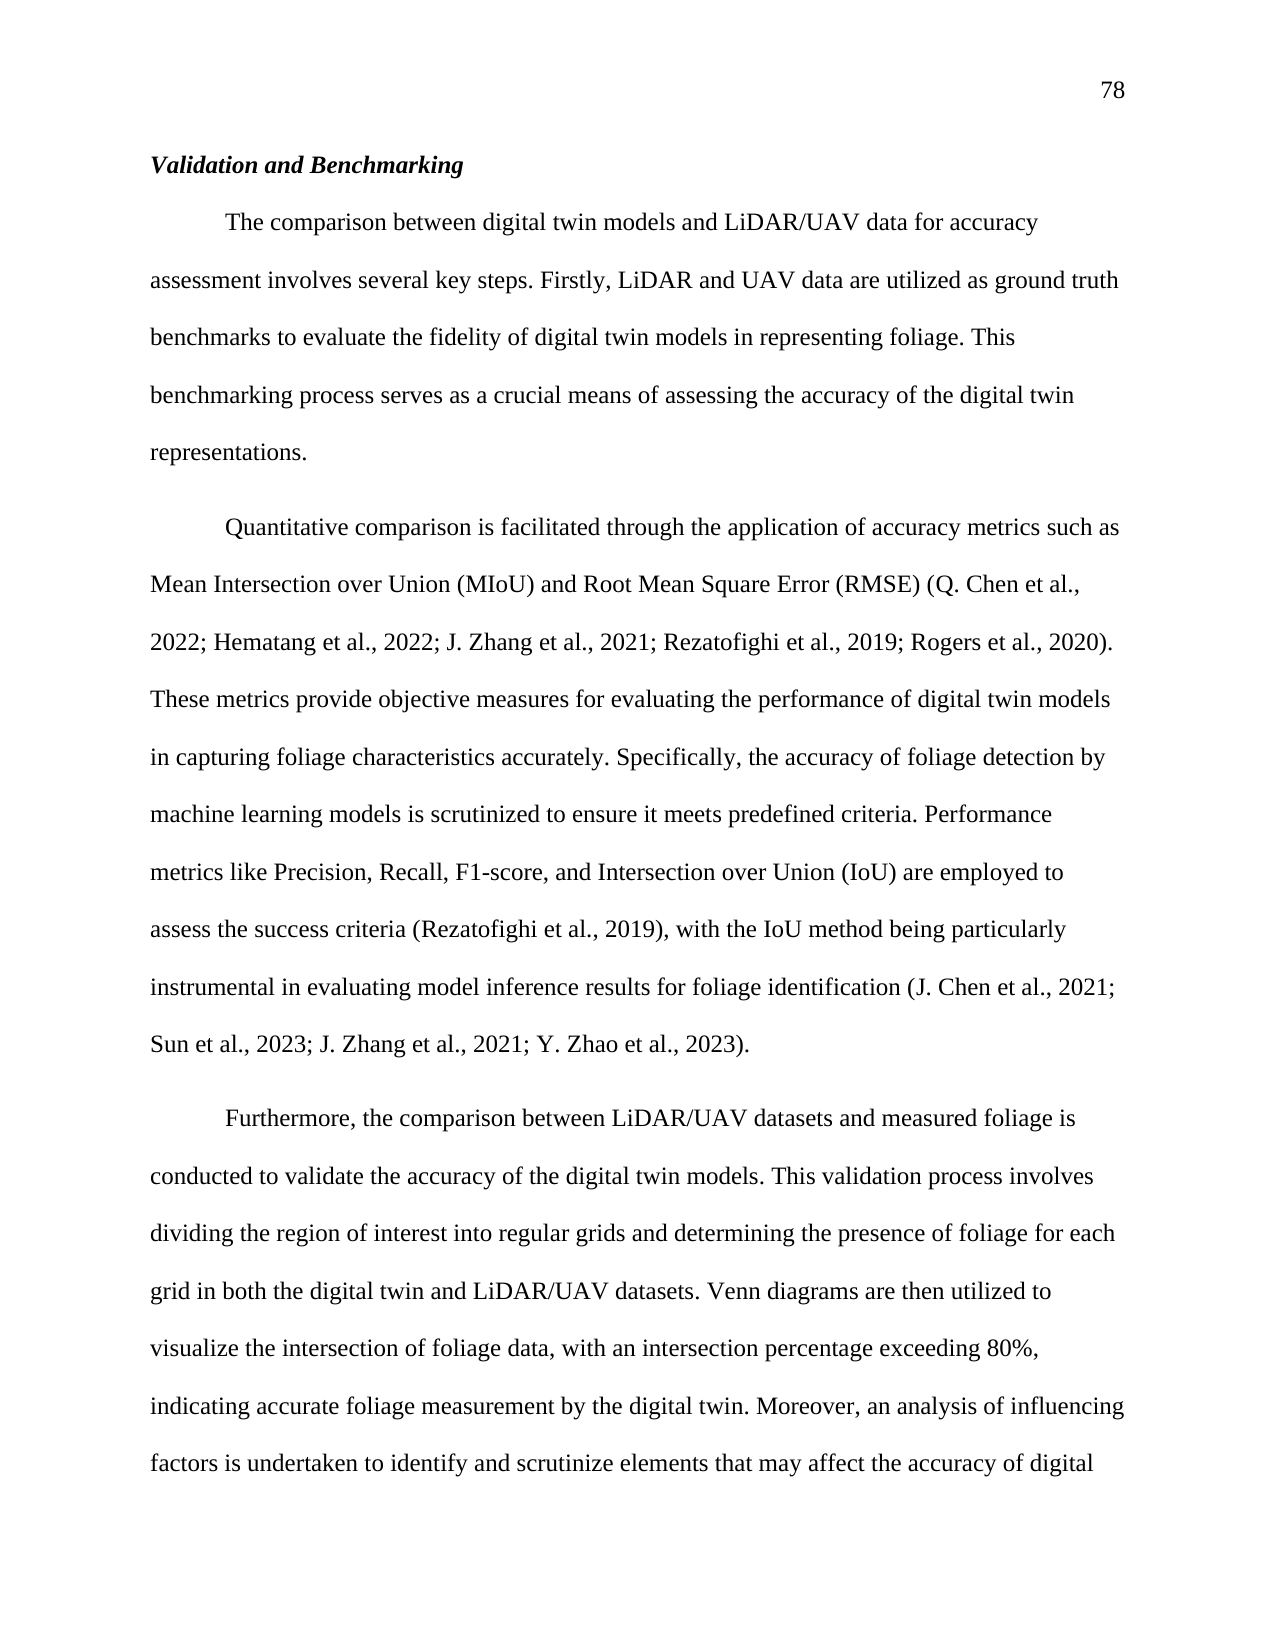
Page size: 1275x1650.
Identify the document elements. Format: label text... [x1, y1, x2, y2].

text Quantitative comparison is facilitated through the application of accuracy metrics such as Mean Intersection over Union (MIoU) and Root Mean Square Error (RMSE) (Q. Chen et al., 2022; Hematang et al., 2022; J. Zhang et al., 2021; Rezatofighi et al., 2019; Rogers et al., 2020). These metrics provide objective measures for evaluating the performance of digital twin models in capturing foliage characteristics accurately. Specifically, the accuracy of foliage detection by machine learning models is scrutinized to ensure it meets predefined criteria. Performance metrics like Precision, Recall, F1-score, and Intersection over Union (IoU) are employed to assess the success criteria (Rezatofighi et al., 2019), with the IoU method being particularly instrumental in evaluating model inference results for foliage identification (J. Chen et al., 2021; Sun et al., 2023; J. Zhang et al., 2021; Y. Zhao et al., 2023). [150, 512, 1125, 1058]
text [150, 1103, 1125, 1477]
text The comparison between digital twin models and LiDAR/UAV data for accuracy assessment involves several key steps. Firstly, LiDAR and UAV data are utilized as ground truth benchmarks to evaluate the fidelity of digital twin models in representing foliage. This benchmarking process serves as a crucial means of assessing the accuracy of the digital twin representations. [150, 207, 1125, 466]
subtitle Validation and Benchmarking [150, 150, 1125, 179]
